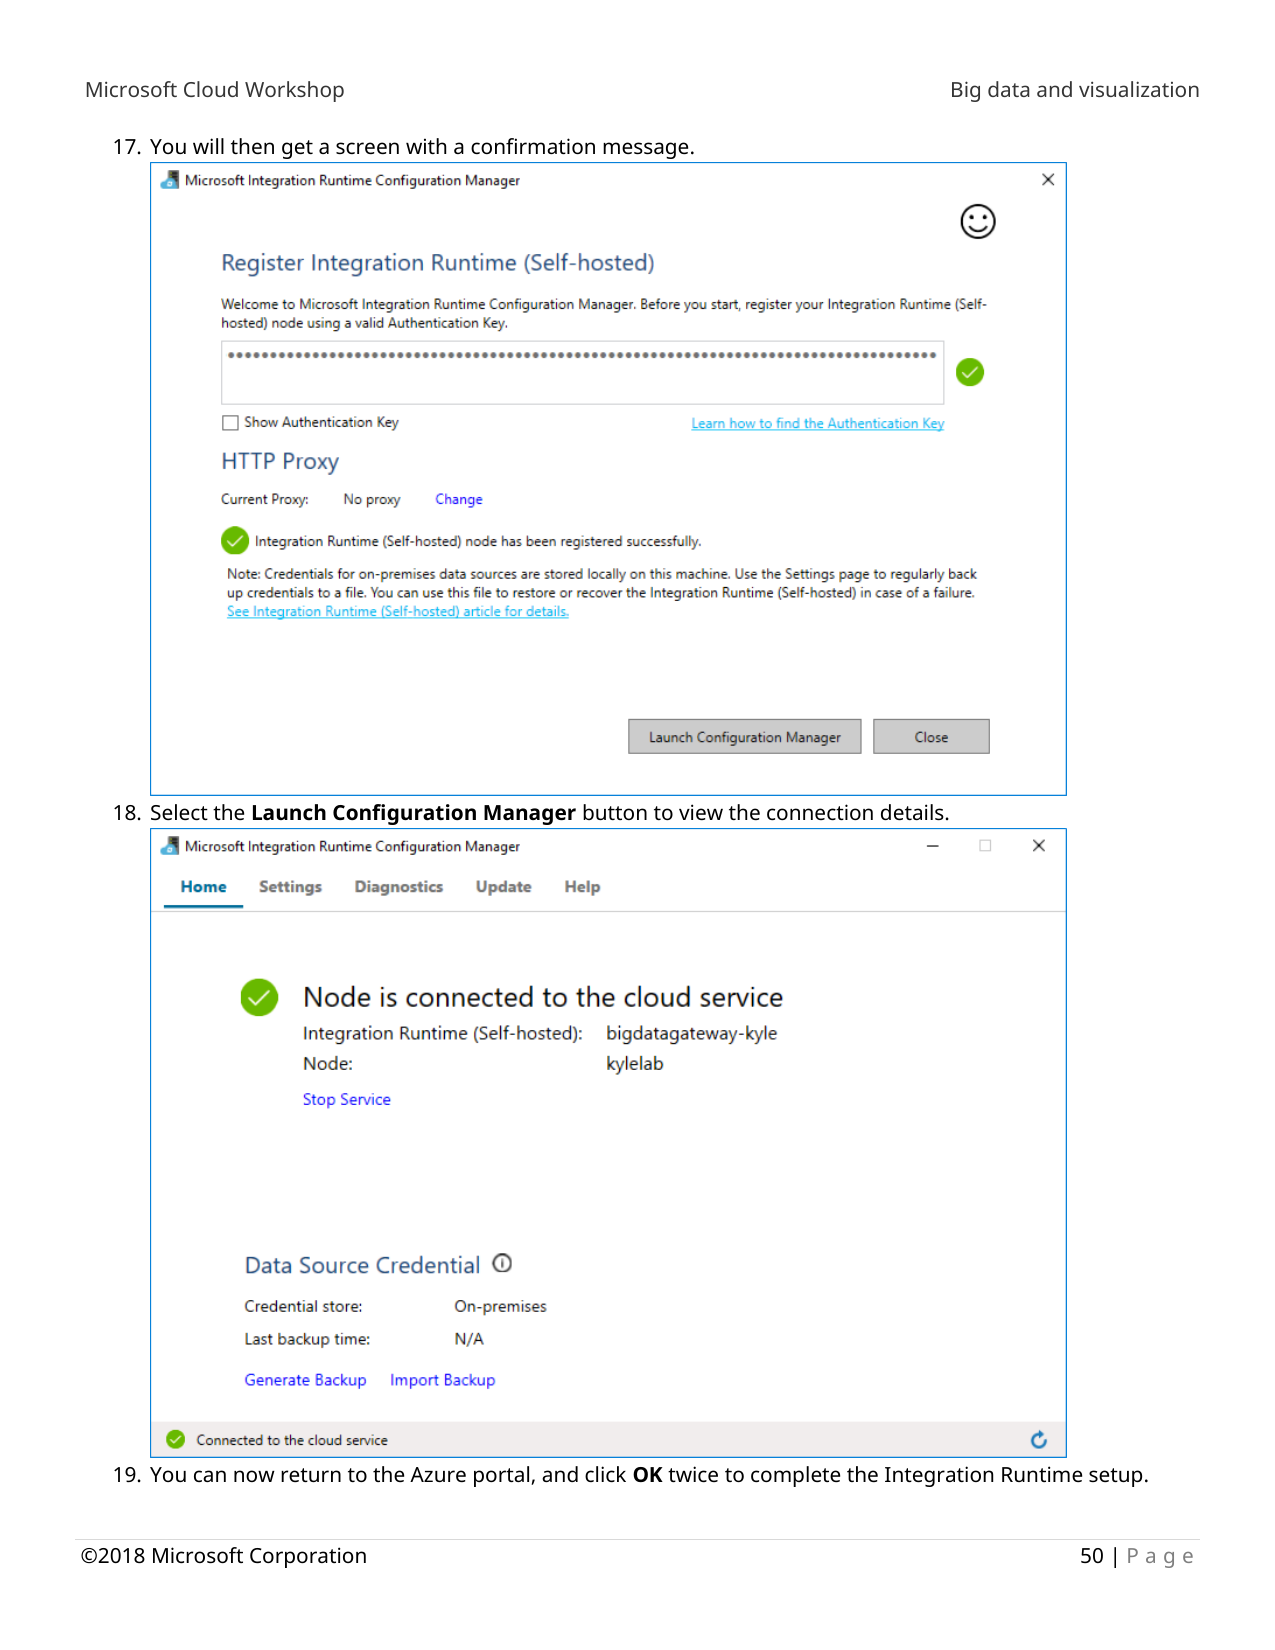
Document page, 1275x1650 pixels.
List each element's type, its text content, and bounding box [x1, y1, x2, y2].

list You can now return to the Azure portal, and click OK twice to complete the Integration Runtime setup. [112, 1460, 1200, 1488]
picture [150, 162, 1067, 796]
picture [150, 828, 1067, 1458]
